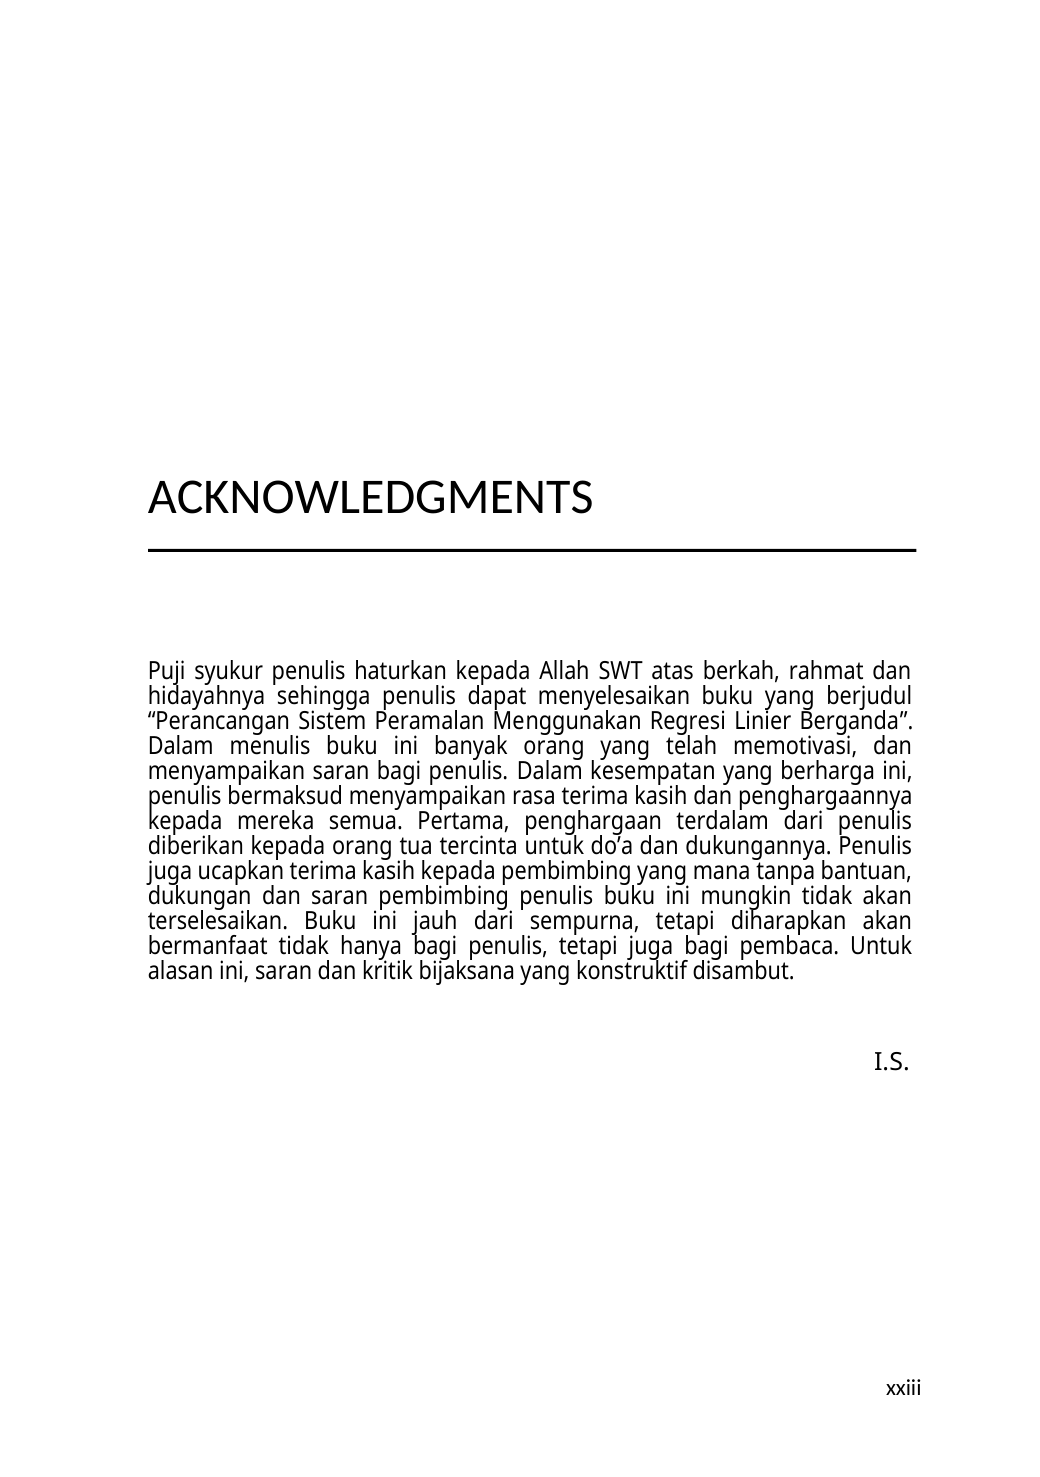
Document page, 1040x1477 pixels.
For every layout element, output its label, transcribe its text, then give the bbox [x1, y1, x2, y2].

subtitle ACKNOWLEDGMENTS [148, 465, 921, 526]
text I.S. [148, 1043, 909, 1077]
text Puji syukur penulis haturkan kepada Allah SWT atas berkah, rahmat dan hidayahnya sehingga penulis dapat menyelesaikan buku yang berjudul “Perancangan Sistem Peramalan Menggunakan Regresi Linier Berganda”. Dalam menulis buku ini banyak orang yang telah memotivasi, dan menyampaikan saran bagi penulis. Dalam kesempatan yang berharga ini, penulis bermaksud menyampaikan rasa terima kasih dan penghargaannya kepada mereka semua. Pertama, penghargaan terdalam dari penulis diberikan kepada orang tua tercinta untuk do’a dan dukungannya. Penulis juga ucapkan terima kasih kepada pembimbing yang mana tanpa bantuan, dukungan dan saran pembimbing penulis buku ini mungkin tidak akan terselesaikan. Buku ini jauh dari sempurna, tetapi diharapkan akan bermanfaat tidak hanya bagi penulis, tetapi juga bagi pembaca. Untuk alasan ini, saran dan kritik bijaksana yang konstruktif disambut. [148, 660, 913, 985]
